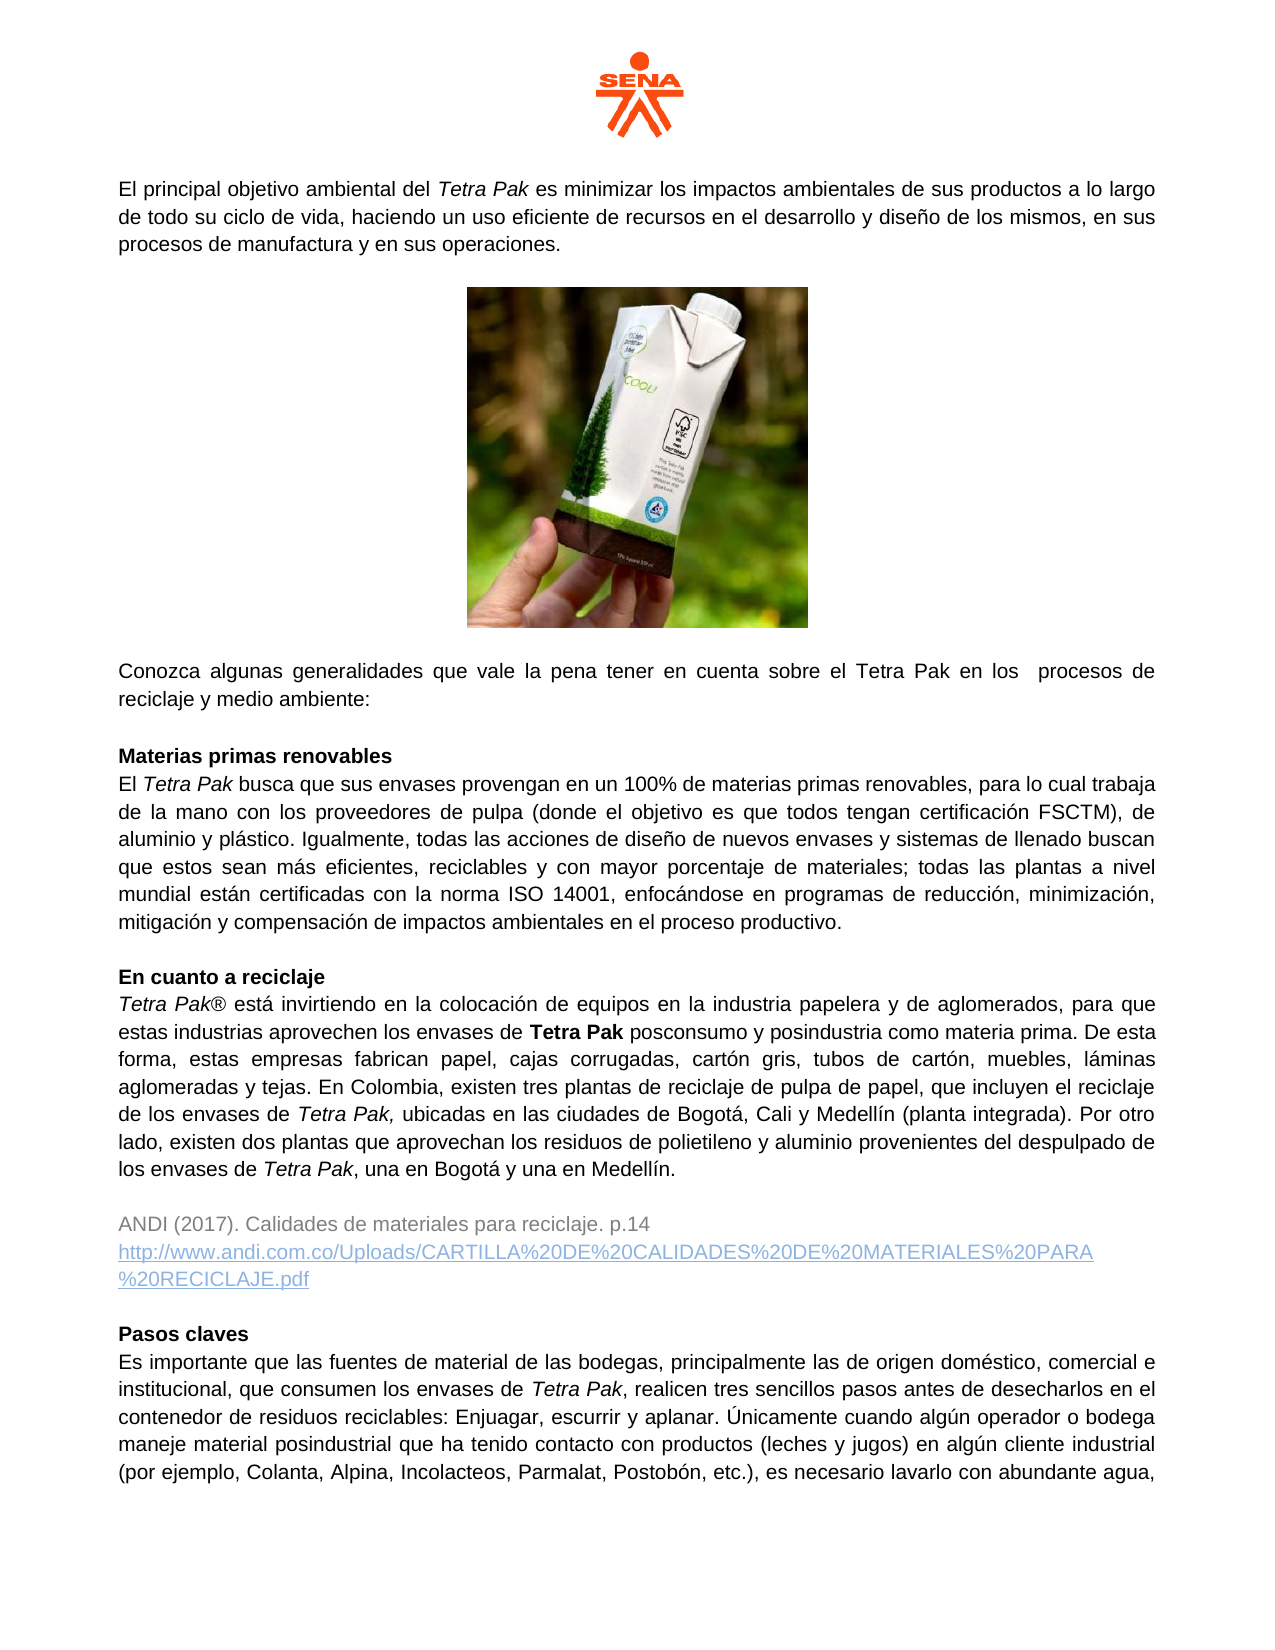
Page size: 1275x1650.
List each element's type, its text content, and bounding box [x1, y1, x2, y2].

text El principal objetivo ambiental del Tetra Pak es minimizar los impactos ambientales de sus productos a lo largo de todo su ciclo de vida, haciendo un uso eficiente de recursos en el desarrollo y diseño de los mismos, en sus procesos de manufactura y en sus operaciones. [118, 177, 1157, 256]
text Pasos claves [118, 1322, 1157, 1346]
text Materias primas renovables [118, 742, 1157, 768]
picture [467, 287, 808, 628]
text Conozca algunas generalidades que vale la pena tener en cuenta sobre el Tetra Pak en los procesos de reciclaje y medio ambiente: [118, 659, 1157, 711]
text http://www.andi.com.co/Uploads/CARTILLA%20DE%20CALIDADES%20DE%20MATERIALES%20PARA%20RECICLAJE.pdf [118, 1239, 1157, 1291]
picture [585, 48, 690, 142]
text En cuanto a reciclaje [118, 964, 1157, 988]
text Tetra Pak® está invirtiendo en la colocación de equipos en la industria papelera y de aglomerados, para que estas industrias aprovechen los envases de Tetra Pak posconsumo y posindustria como materia prima. De esta forma, estas empresas fabrican papel, cajas corrugadas, cartón gris, tubos de cartón, muebles, láminas aglomeradas y tejas. En Colombia, existen tres plantas de reciclaje de pulpa de papel, que incluyen el reciclaje de los envases de Tetra Pak, ubicadas en las ciudades de Bogotá, Cali y Medellín (planta integrada). Por otro lado, existen dos plantas que aprovechan los residuos de polietileno y aluminio provenientes del despulpado de los envases de Tetra Pak, una en Bogotá y una en Medellín. [118, 992, 1157, 1181]
text El Tetra Pak busca que sus envases provengan en un 100% de materias primas renovables, para lo cual trabaja de la mano con los proveedores de pulpa (donde el objetivo es que todos tengan certificación FSCTM), de aluminio y plástico. Igualmente, todas las acciones de diseño de nuevos envases y sistemas de llenado buscan que estos sean más eficientes, reciclables y con mayor porcentaje de materiales; todas las plantas a nivel mundial están certificadas con la norma ISO 14001, enfocándose en programas de reducción, minimización, mitigación y compensación de impactos ambientales en el proceso productivo. [118, 772, 1157, 933]
text ANDI (2017). Calidades de materiales para reciclaje. p.14 [118, 1212, 1157, 1236]
